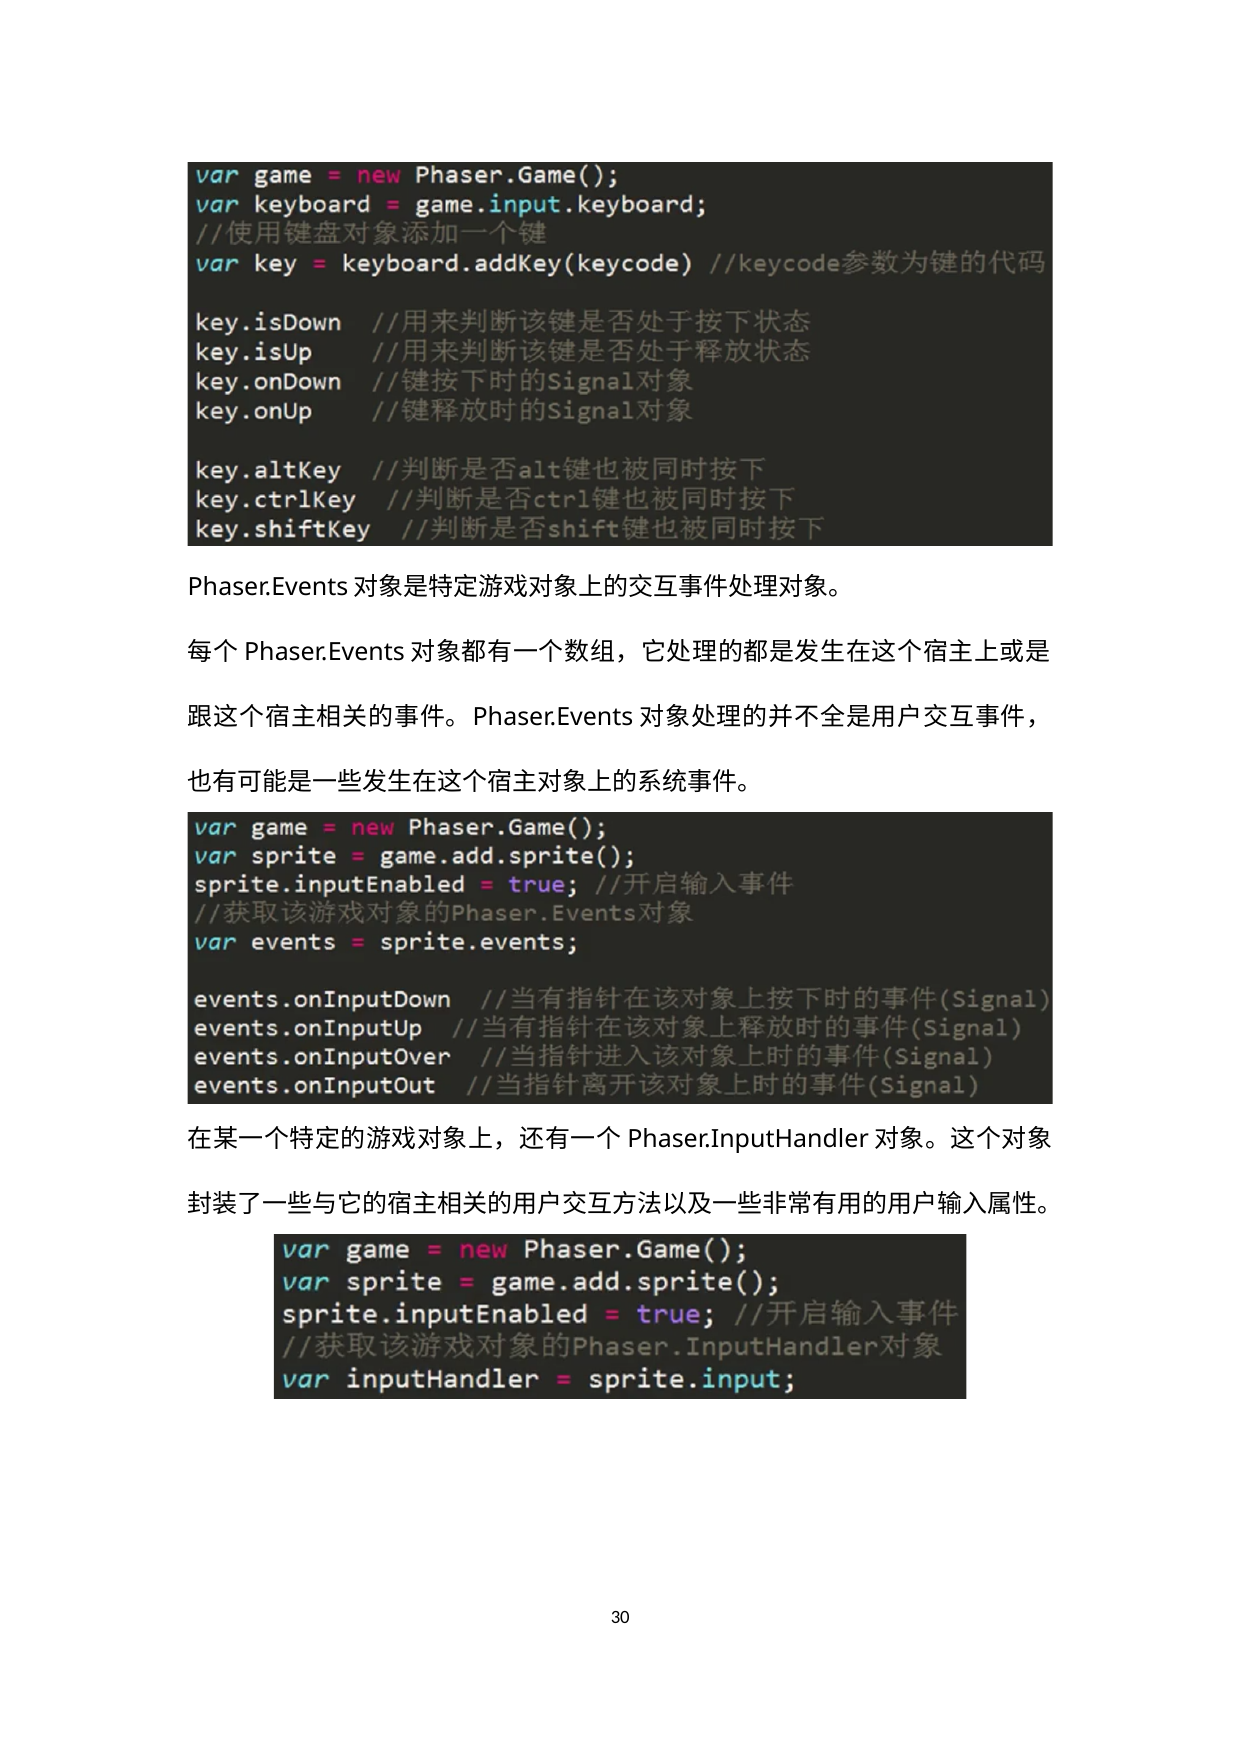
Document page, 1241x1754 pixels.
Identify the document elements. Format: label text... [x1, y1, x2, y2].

picture [273, 1234, 967, 1399]
text 每个Phaser.Events对象都有一个数组，它处理的都是发生在这个宿主上或是跟这个宿主相关的事件。Phaser.Events对象处理的并不全是用户交互事件，也有可能是一些发生在这个宿主对象上的系统事件。 [187, 617, 1053, 812]
picture [187, 812, 1053, 1104]
text Phaser.Events对象是特定游戏对象上的交互事件处理对象。 [187, 552, 1053, 617]
text 在某一个特定的游戏对象上，还有一个Phaser.InputHandler对象。这个对象封装了一些与它的宿主相关的用户交互方法以及一些非常有用的用户输入属性。 [187, 1104, 1053, 1234]
picture [187, 162, 1053, 546]
